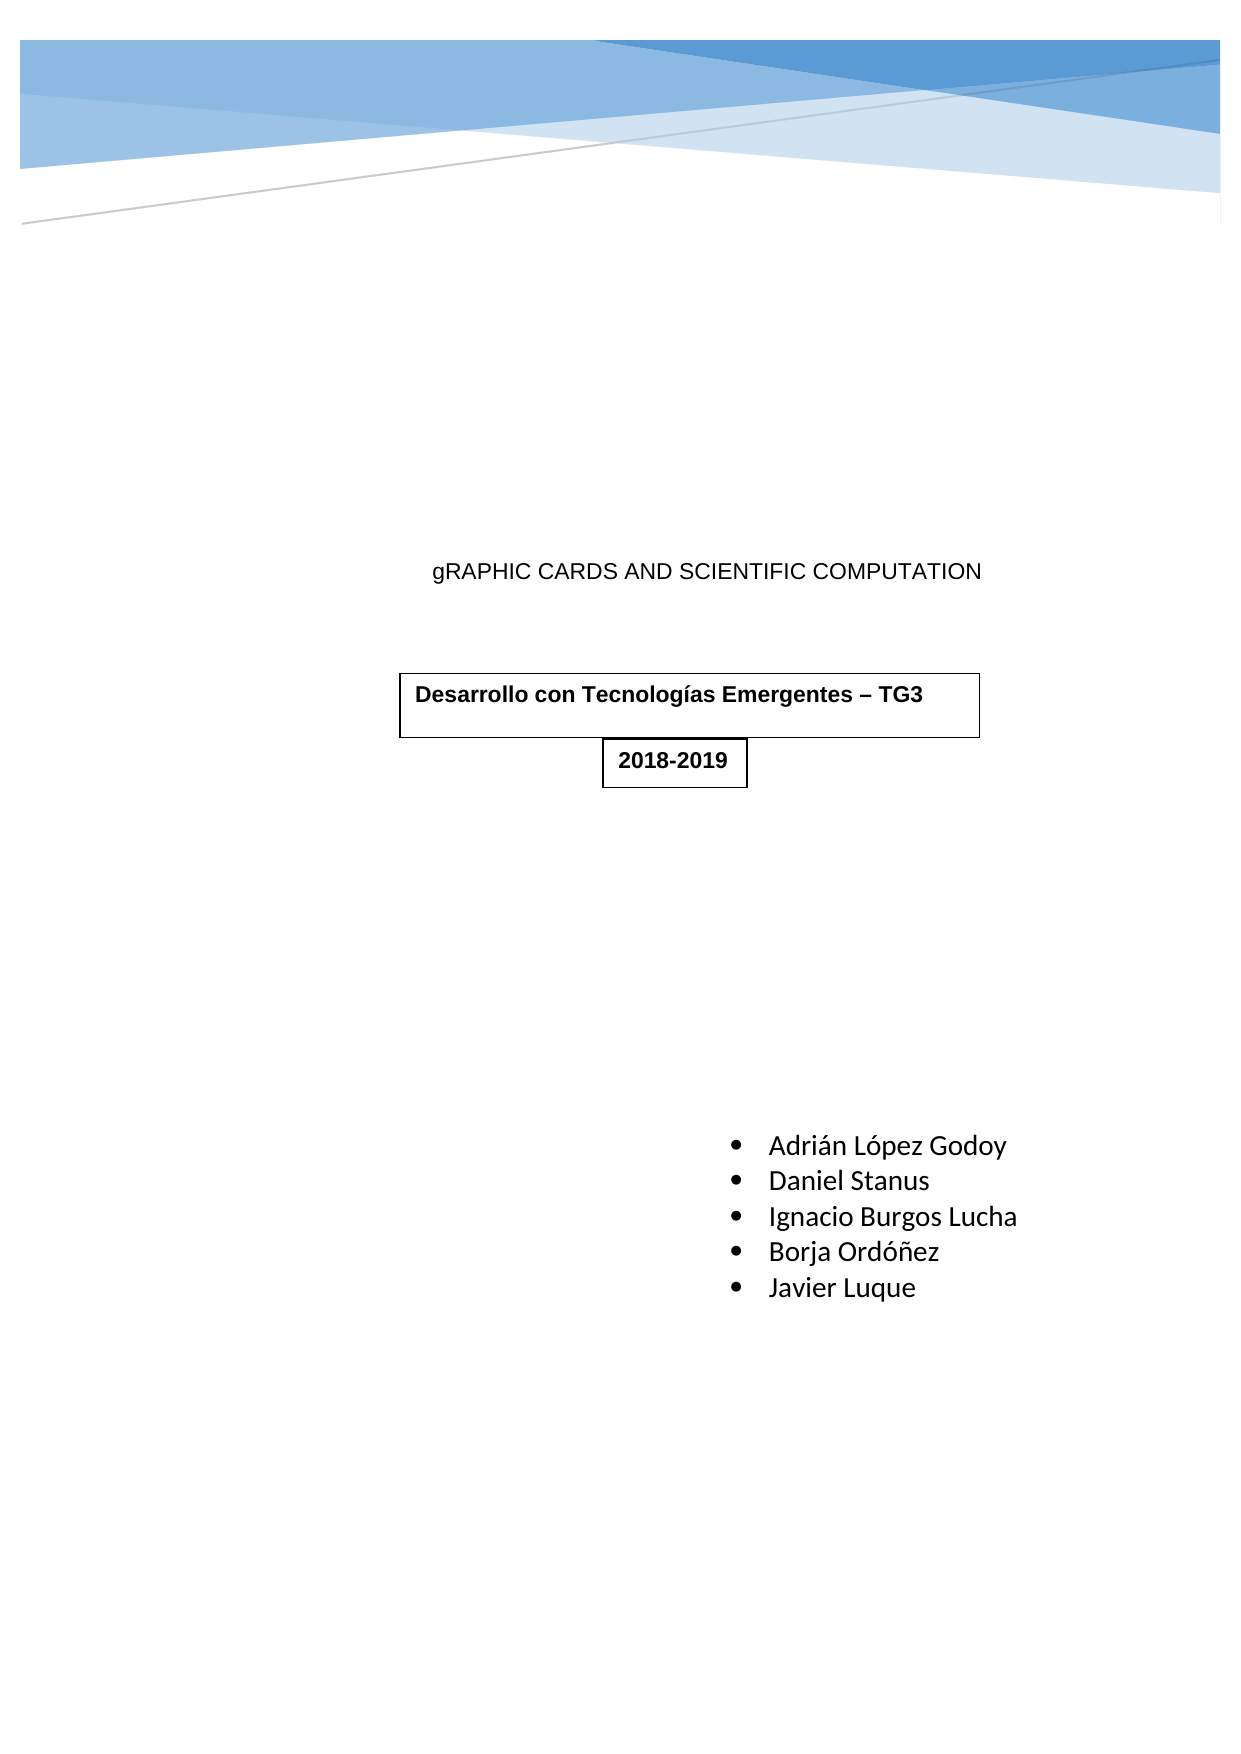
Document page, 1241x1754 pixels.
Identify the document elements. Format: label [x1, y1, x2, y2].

picture [20, 40, 1221, 240]
